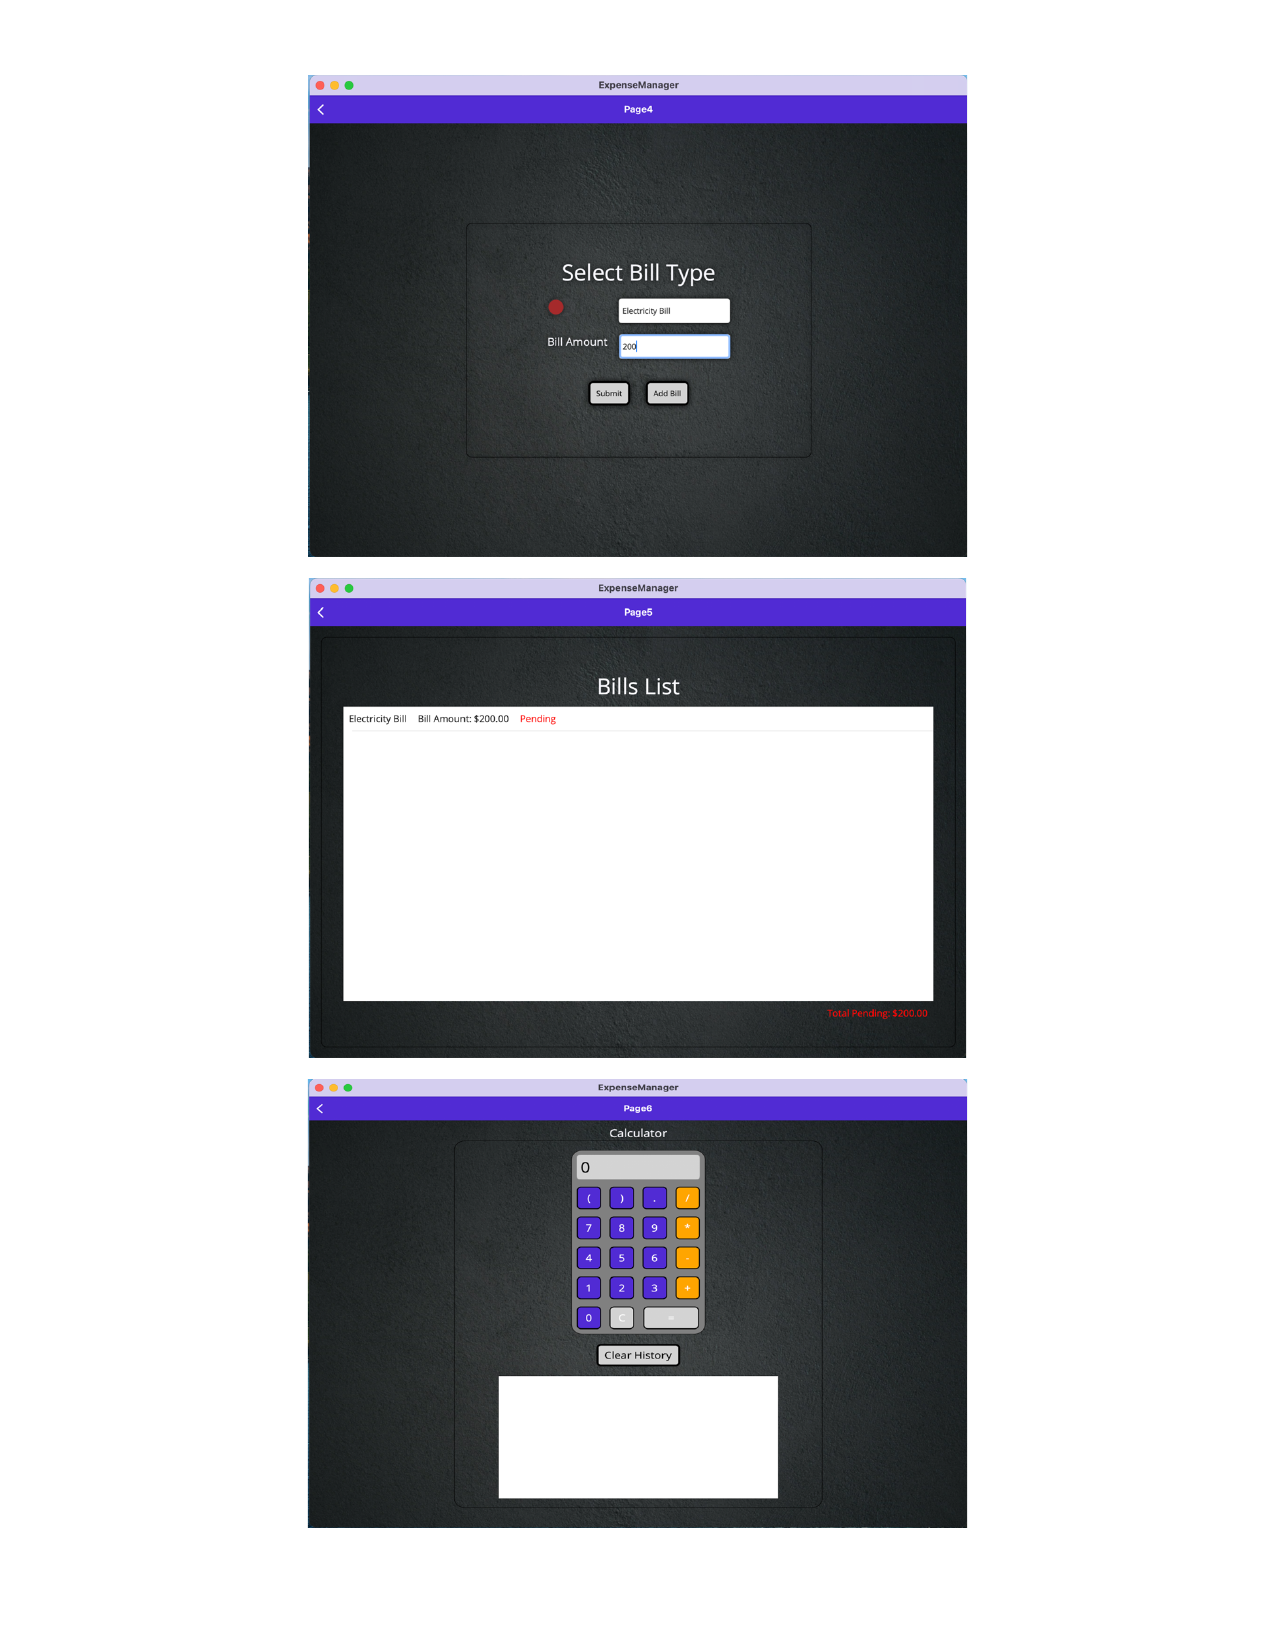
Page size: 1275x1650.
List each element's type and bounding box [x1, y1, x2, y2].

picture [308, 578, 967, 1058]
picture [308, 75, 968, 557]
picture [307, 1079, 968, 1528]
